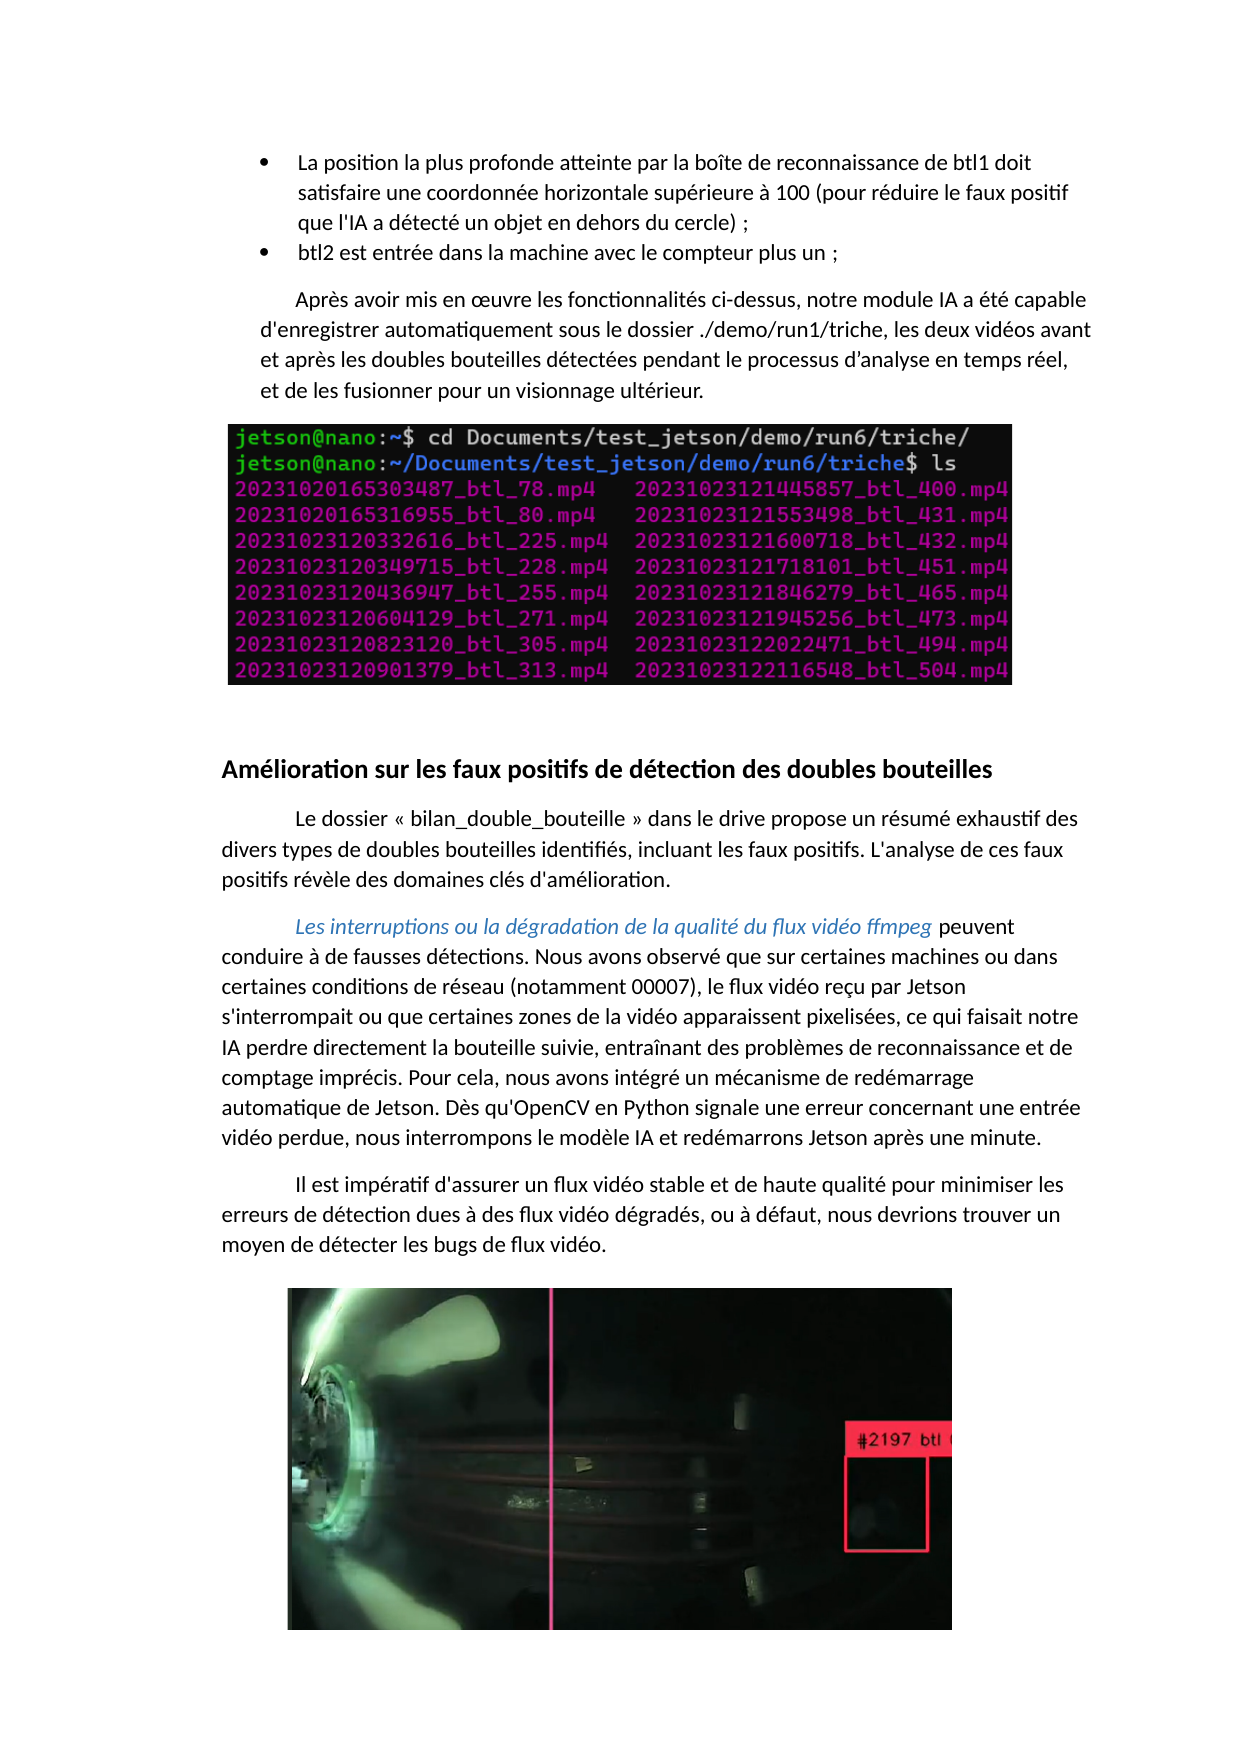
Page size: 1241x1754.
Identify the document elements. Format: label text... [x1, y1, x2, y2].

list btl2 est entrée dans la machine avec le compteur plus un ; [260, 238, 1093, 266]
text Les interruptions ou la dégradation de la qualité du flux vidéo ffmpeg peuvent conduire à de fausses détections. Nous avons observé que sur certaines machines ou dans certaines conditions de réseau (notamment 00007), le flux vidéo reçu par Jetson s'interrompait ou que certaines zones de la vidéo apparaissent pixelisées, ce qui faisait notre IA perdre directement la bouteille suivie, entraînant des problèmes de reconnaissance et de comptage imprécis. Pour cela, nous avons intégré un mécanisme de redémarrage automatique de Jetson. Dès qu'OpenCV en Python signale une erreur concernant une entrée vidéo perdue, nous interrompons le modèle IA et redémarrons Jetson après une minute. [221, 912, 1093, 1151]
picture [227, 424, 1013, 685]
picture [287, 1288, 952, 1630]
text Amélioration sur les faux positifs de détection des doubles bouteilles [148, 752, 1093, 785]
text Le dossier « bilan_double_bouteille » dans le drive propose un résumé exhaustif des divers types de doubles bouteilles identifiés, incluant les faux positifs. L'analyse de ces faux positifs révèle des domaines clés d'amélioration. [221, 804, 1093, 893]
text Il est impératif d'assurer un flux vidéo stable et de haute qualité pour minimiser les erreurs de détection dues à des flux vidéo dégradés, ou à défaut, nous devrions trouver un moyen de détecter les bugs de flux vidéo. [221, 1170, 1093, 1258]
list La position la plus profonde atteinte par la boîte de reconnaissance de btl1 doit satisfaire une coordonnée horizontale supérieure à 100 (pour réduire le faux positif que l'IA a détecté un objet en dehors du cercle) ; [260, 148, 1093, 236]
text Après avoir mis en œuvre les fonctionnalités ci-dessus, notre module IA a été capable d'enregistrer automatiquement sous le dossier ./demo/run1/triche, les deux vidéos avant et après les doubles bouteilles détectées pendant le processus d’analyse en temps réel, et de les fusionner pour un visionnage ultérieur. [260, 285, 1093, 404]
